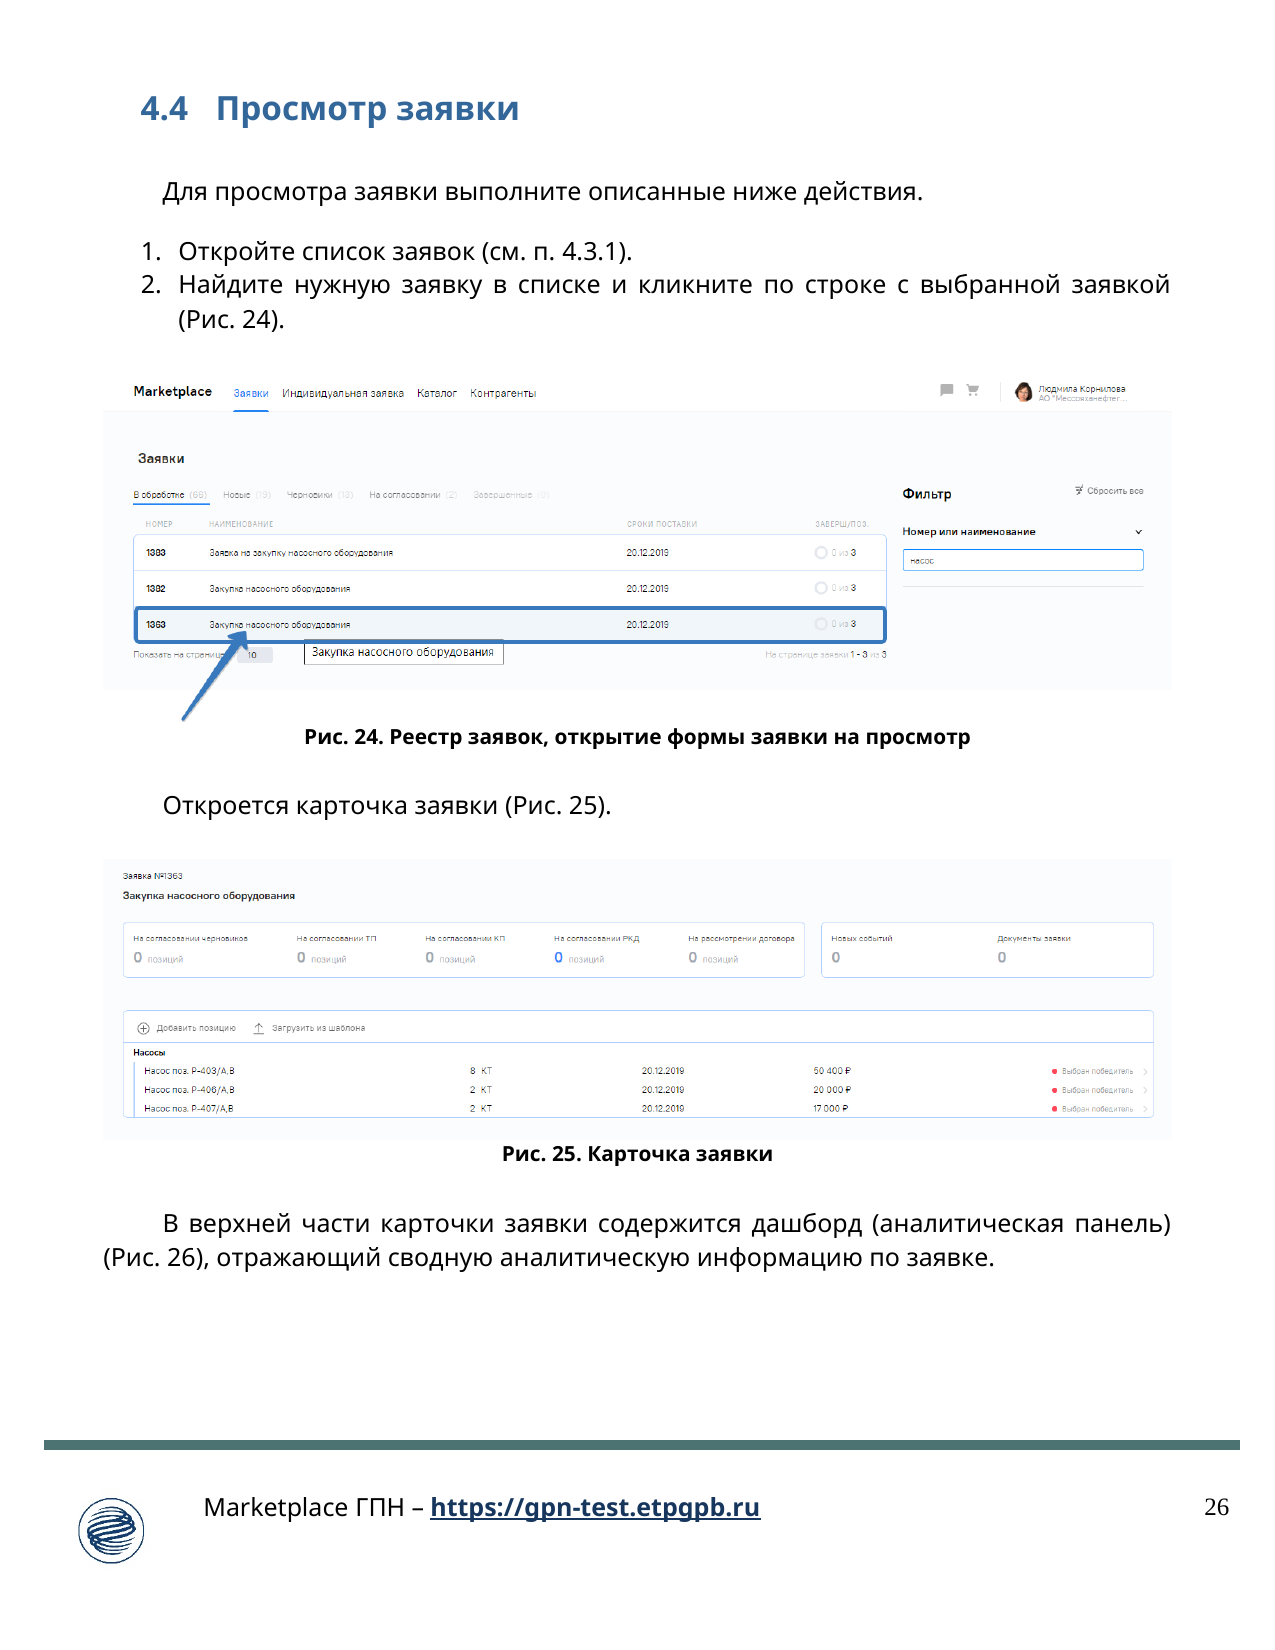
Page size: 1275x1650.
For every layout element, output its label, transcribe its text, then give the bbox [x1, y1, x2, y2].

text Откроется карточка заявки (Рис. 25). [103, 788, 1172, 822]
subtitle Просмотр заявки [140, 84, 1172, 130]
list Откройте список заявок (см. п. 4.3.1). [141, 233, 1172, 267]
text Найдите нужную заявку в списке и кликните по строке с выбранной заявкой (Рис. 24). [141, 267, 1172, 335]
picture [103, 372, 1172, 722]
text Рис. 24. Реестр заявок, открытие формы заявки на просмотр [103, 722, 1172, 751]
text Для просмотра заявки выполните описанные ниже действия. [103, 174, 1172, 208]
text Рис. 25. Карточка заявки [103, 1140, 1172, 1168]
picture [103, 859, 1172, 1140]
text В верхней части карточки заявки содержится дашборд (аналитическая панель) (Рис. 26), отражающий сводную аналитическую информацию по заявке. [103, 1205, 1172, 1273]
picture [69, 1489, 153, 1572]
